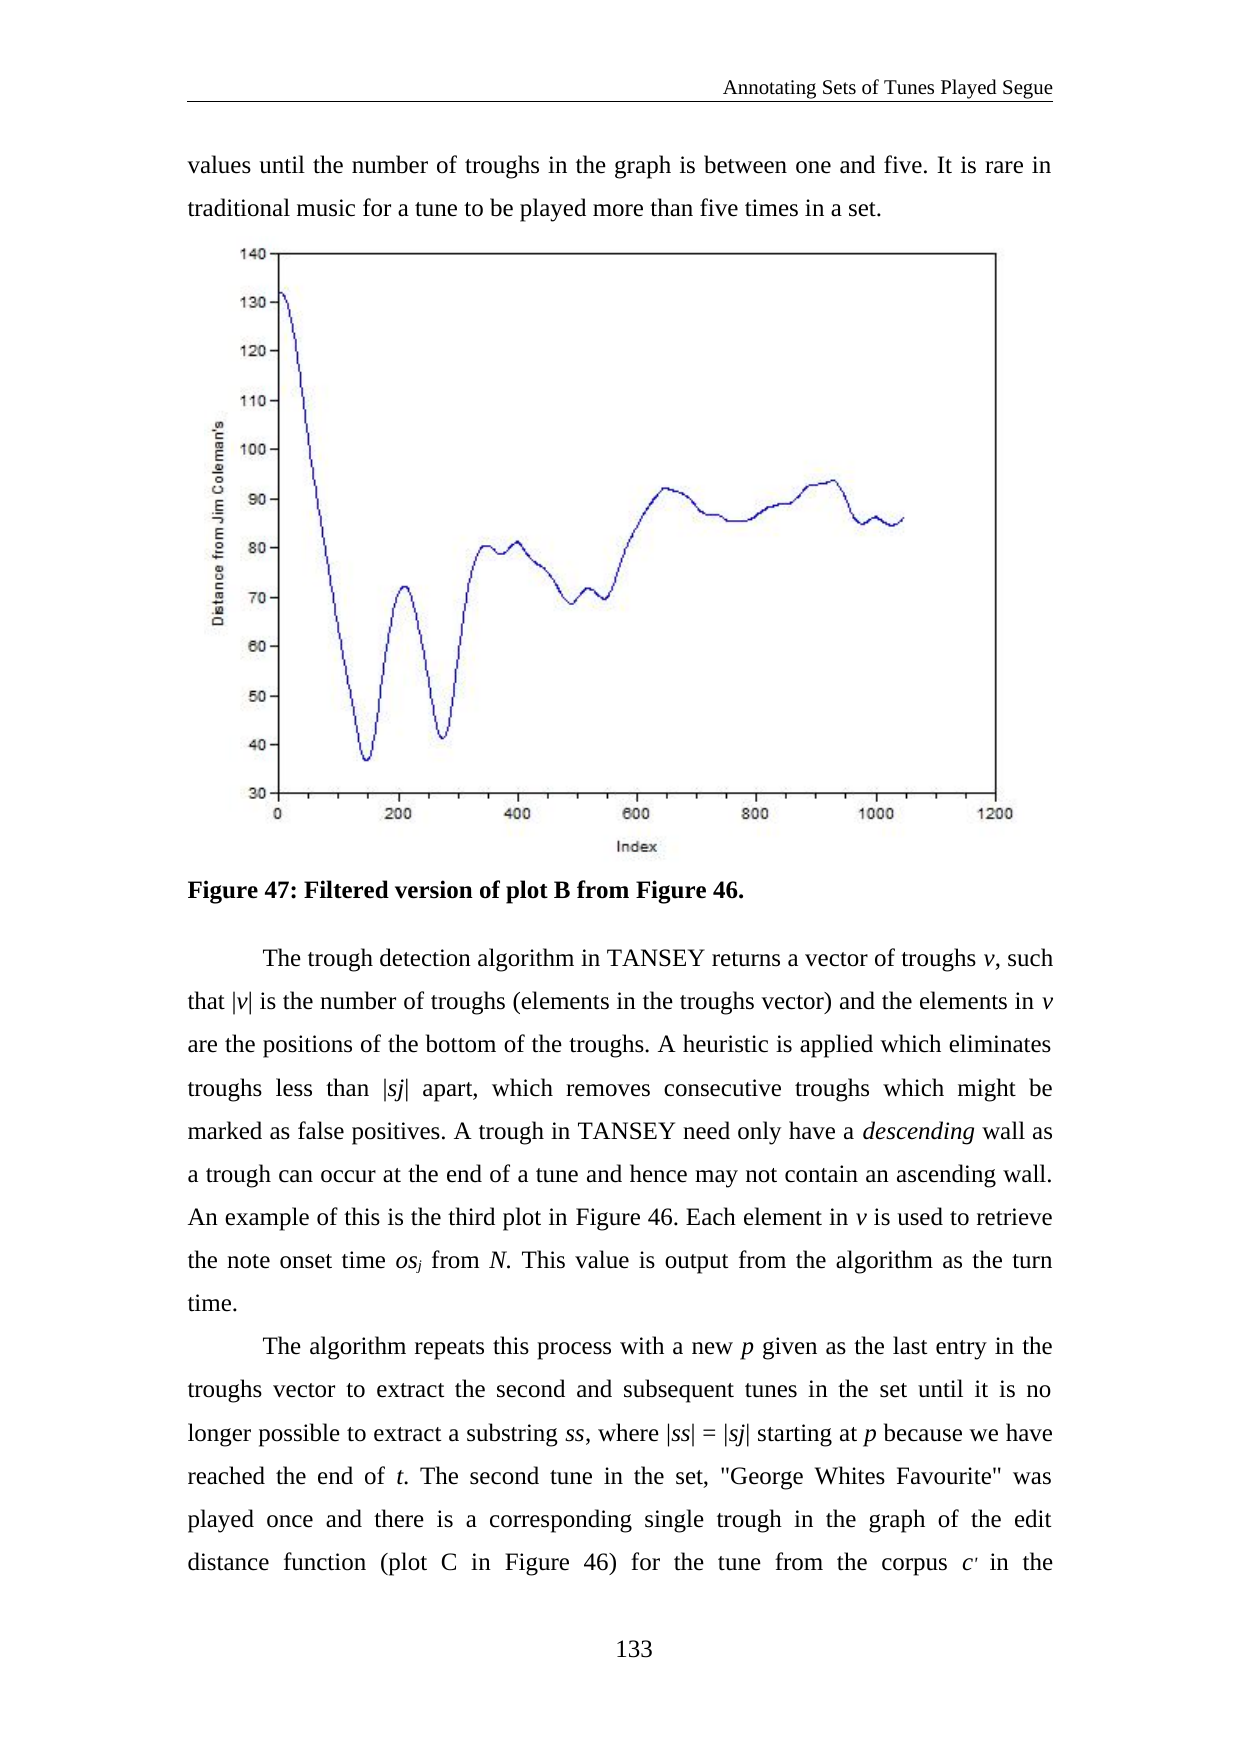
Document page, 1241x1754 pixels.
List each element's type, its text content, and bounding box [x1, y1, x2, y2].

picture [203, 236, 1025, 863]
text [175, 1331, 1053, 1576]
text The trough detection algorithm in TANSEY returns a vector of troughs v, such that |v| is the number of troughs (elements in the troughs vector) and the elements in v are the positions of the bottom of the troughs. A heuristic is applied which eliminates troughs less than |sj| apart, which removes consecutive troughs which might be marked as false positives. A trough in TANSEY need only have a descending wall as a trough can occur at the end of a tune and hence may not contain an ascending wall. An example of this is the third plot in Figure 46. Each element in v is used to retrieve the note onset time osj from N. This value is output from the algorithm as the turn time. [175, 943, 1053, 1317]
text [175, 150, 1053, 222]
